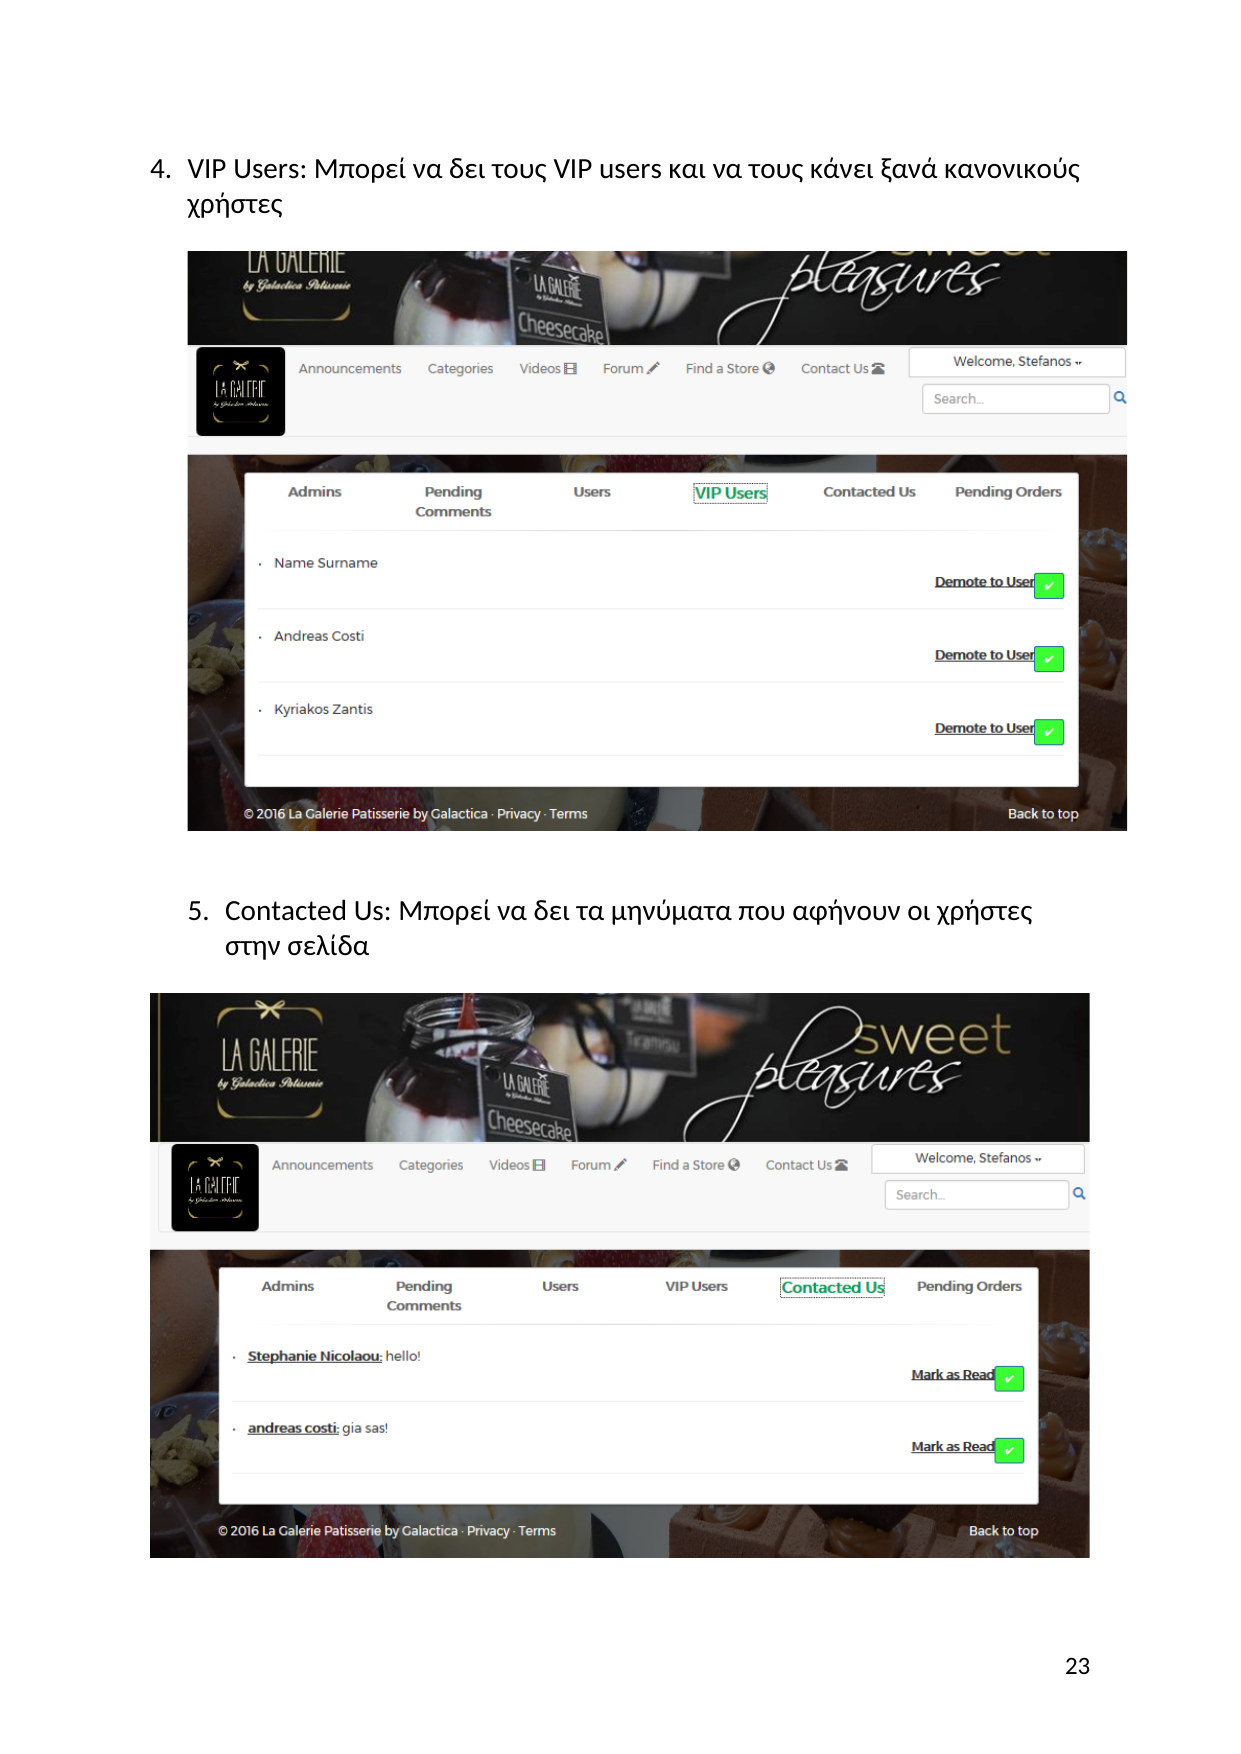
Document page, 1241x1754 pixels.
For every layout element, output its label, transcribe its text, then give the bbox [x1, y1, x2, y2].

list VIP Users: Μπορεί να δει τους VIP users και να τους κάνει ξανά κανονικούς χρήστες [150, 150, 1090, 221]
picture [150, 993, 1090, 1558]
picture [187, 251, 1128, 831]
list Contacted Us: Μπορεί να δει τα μηνύματα που αφήνουν οι χρήστες στην σελίδα [187, 892, 1090, 963]
